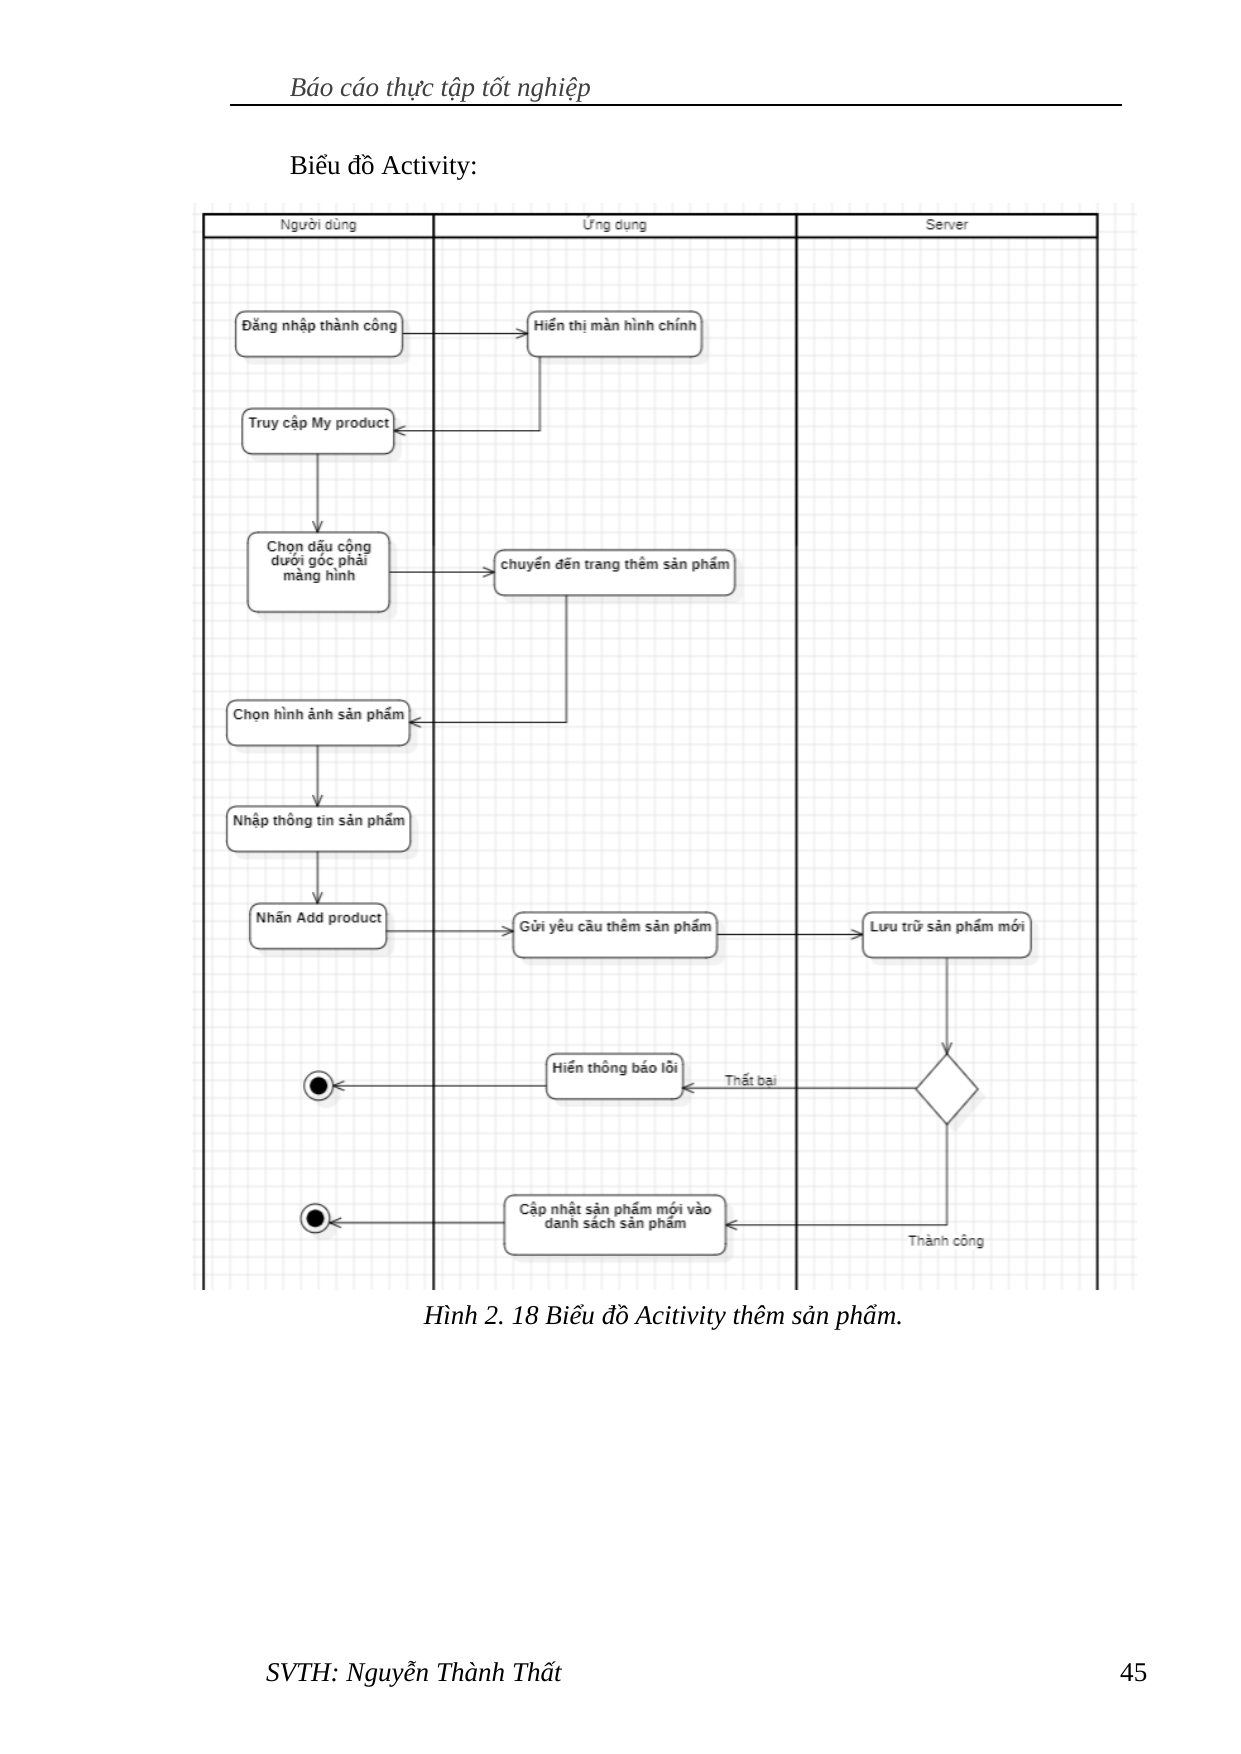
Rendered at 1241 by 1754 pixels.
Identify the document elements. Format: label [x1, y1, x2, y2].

picture [191, 203, 1137, 1290]
